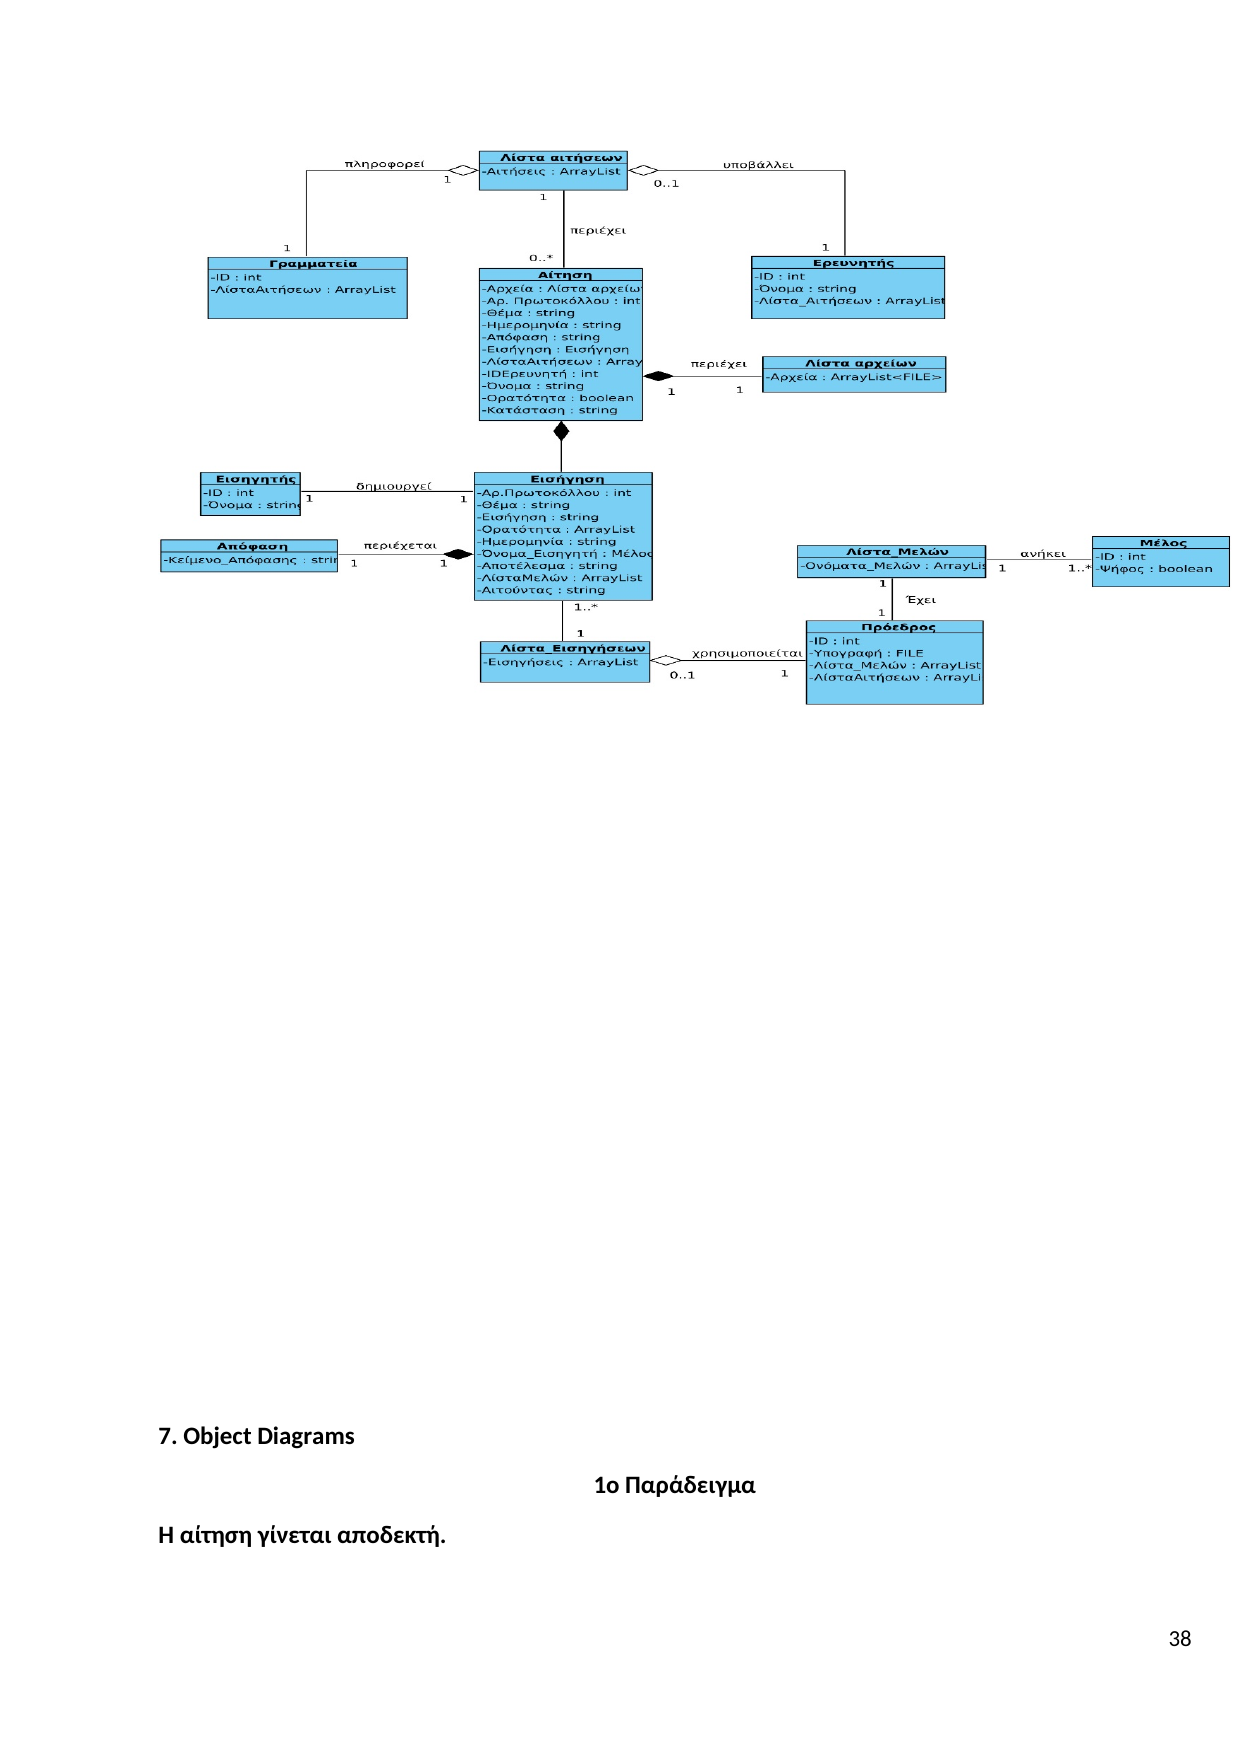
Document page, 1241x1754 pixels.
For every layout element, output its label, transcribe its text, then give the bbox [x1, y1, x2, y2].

text Η αίτηση γίνεται αποδεκτή. [158, 1519, 1191, 1549]
picture [158, 150, 1234, 707]
text 1ο Παράδειγμα [158, 1469, 1191, 1500]
text 7. Object Diagrams [158, 1420, 1191, 1450]
